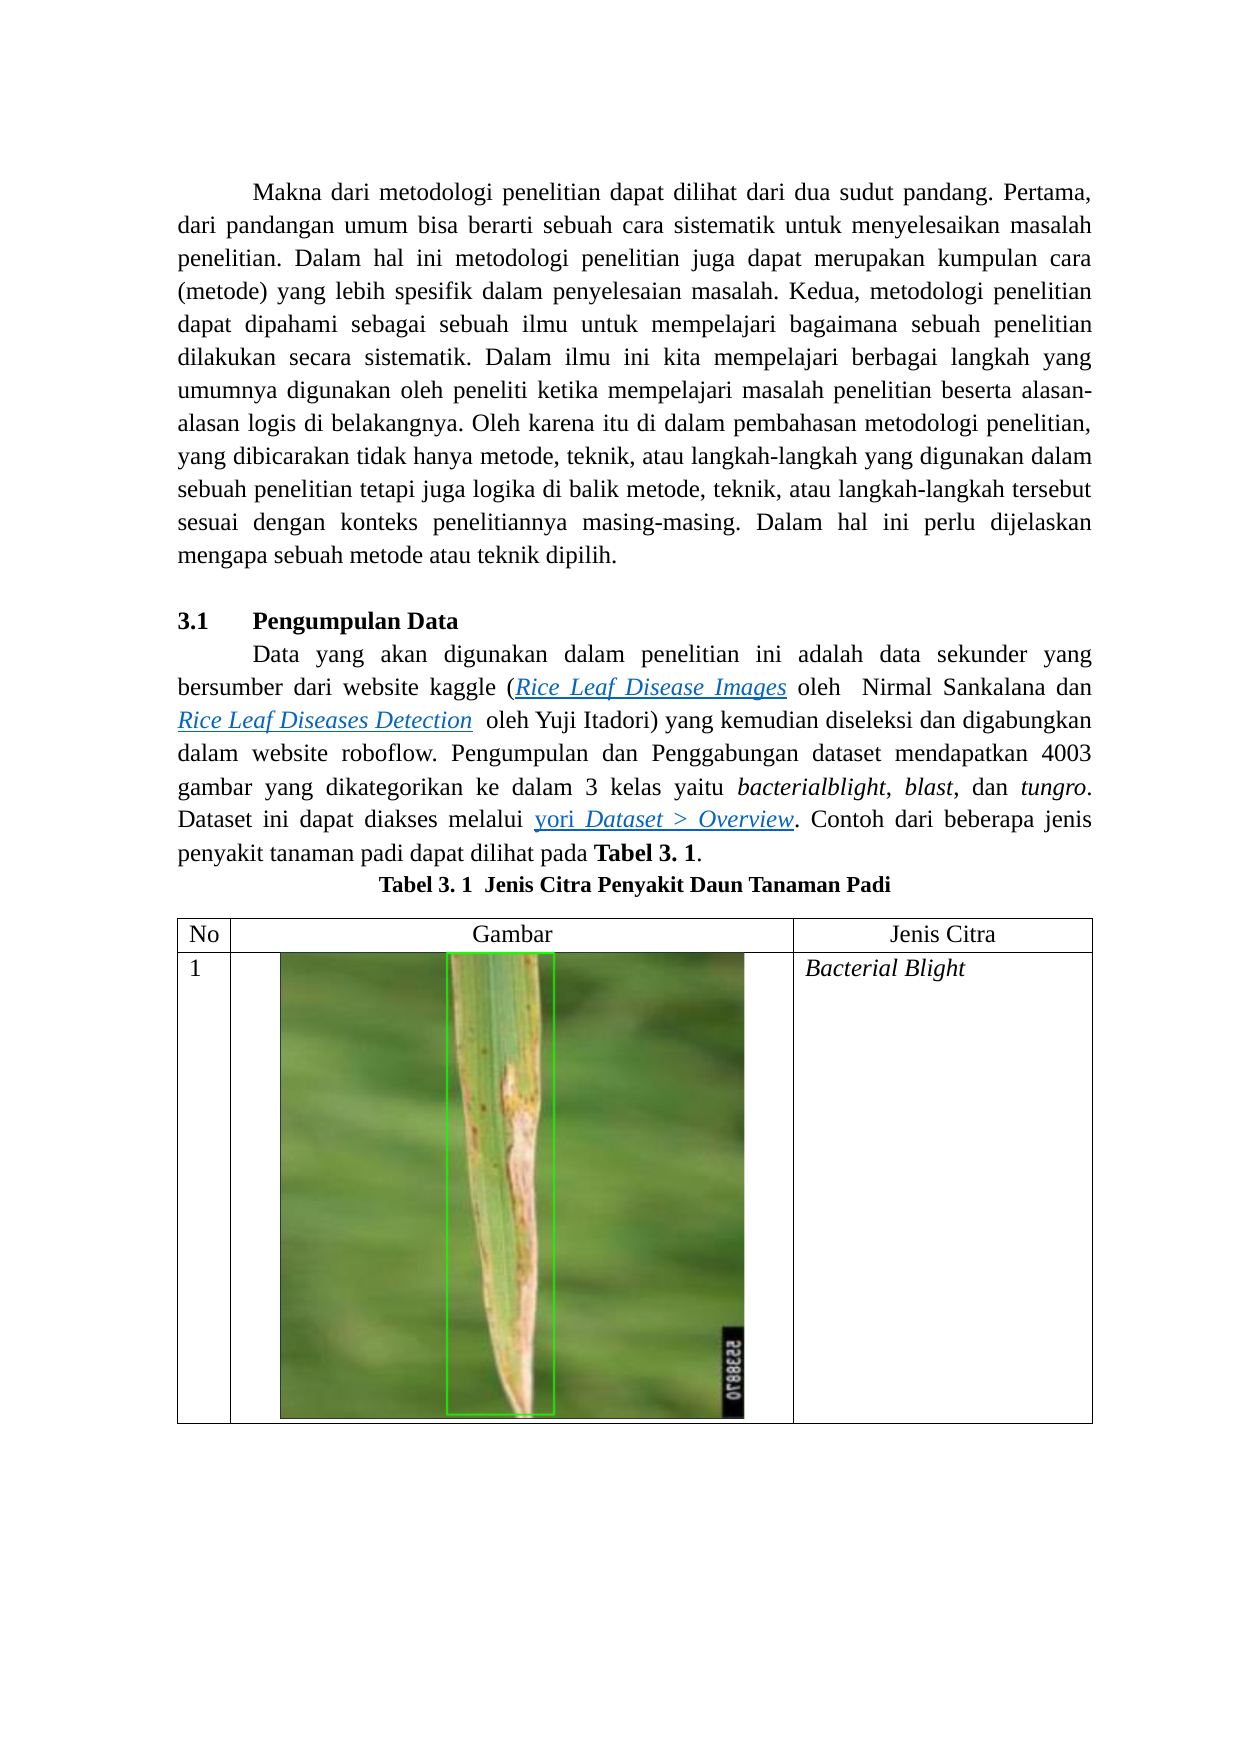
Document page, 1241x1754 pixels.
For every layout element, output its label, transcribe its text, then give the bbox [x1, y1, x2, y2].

text Data yang akan digunakan dalam penelitian ini adalah data sekunder yang bersumber dari website kaggle (Rice Leaf Disease Images oleh Nirmal Sankalana dan Rice Leaf Diseases Detection oleh Yuji Itadori) yang kemudian diseleksi dan digabungkan dalam website roboflow. Pengumpulan dan Penggabungan dataset mendapatkan 4003 gambar yang dikategorikan ke dalam 3 kelas yaitu bacterialblight, blast, dan tungro. Dataset ini dapat diakses melalui yori Dataset > Overview. Contoh dari beberapa jenis penyakit tanaman padi dapat dilihat pada Tabel 3. 1. [177, 639, 1092, 866]
table_header Gambar [231, 919, 793, 952]
picture [280, 952, 745, 1419]
text Tabel 3. 1 Jenis Citra Penyakit Daun Tanaman Padi [177, 871, 1092, 897]
subtitle Pengumpulan Data [177, 606, 1092, 635]
text Makna dari metodologi penelitian dapat dilihat dari dua sudut pandang. Pertama, dari pandangan umum bisa berarti sebuah cara sistematik untuk menyelesaikan masalah penelitian. Dalam hal ini metodologi penelitian juga dapat merupakan kumpulan cara (metode) yang lebih spesifik dalam penyelesaian masalah. Kedua, metodologi penelitian dapat dipahami sebagai sebuah ilmu untuk mempelajari bagaimana sebuah penelitian dilakukan secara sistematik. Dalam ilmu ini kita mempelajari berbagai langkah yang umumnya digunakan oleh peneliti ketika mempelajari masalah penelitian beserta alasan-alasan logis di belakangnya. Oleh karena itu di dalam pembahasan metodologi penelitian, yang dibicarakan tidak hanya metode, teknik, atau langkah-langkah yang digunakan dalam sebuah penelitian tetapi juga logika di balik metode, teknik, atau langkah-langkah tersebut sesuai dengan konteks penelitiannya masing-masing. Dalam hal ini perlu dijelaskan mengapa sebuah metode atau teknik dipilih. [177, 177, 1092, 569]
table_cell 1 [178, 953, 230, 1423]
table_cell [231, 953, 793, 1423]
table_cell Bacterial Blight [794, 953, 1092, 1423]
table_header Jenis Citra [794, 919, 1092, 952]
table_header No [178, 919, 230, 952]
